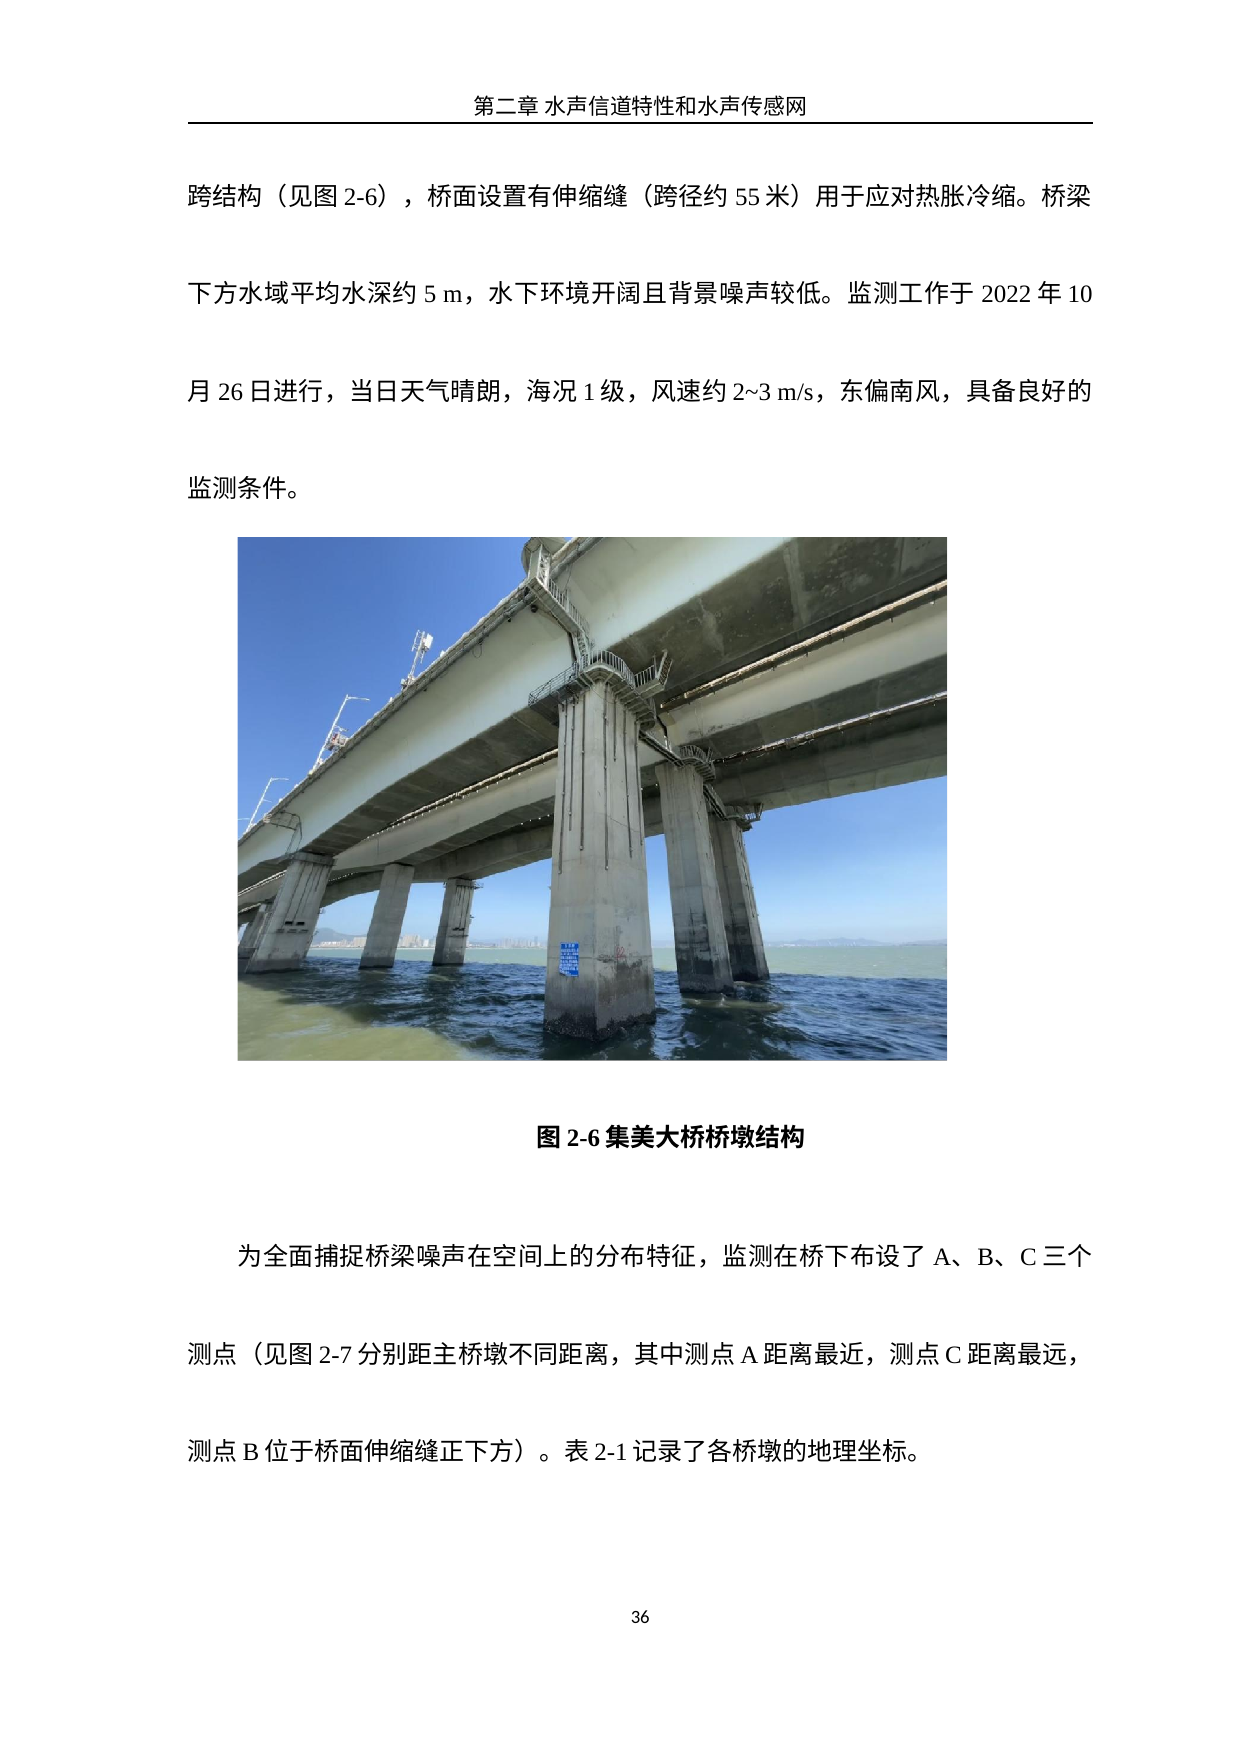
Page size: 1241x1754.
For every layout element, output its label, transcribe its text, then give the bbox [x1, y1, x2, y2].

picture [237, 537, 948, 1061]
text 图2-6集美大桥桥墩结构 [198, 1103, 1093, 1168]
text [187, 162, 1093, 519]
text 为全面捕捉桥梁噪声在空间上的分布特征，监测在桥下布设了A、B、C三个测点（见图2-7分别距主桥墩不同距离，其中测点A距离最近，测点C距离最远，测点B位于桥面伸缩缝正下方）。表2-1记录了各桥墩的地理坐标。 [187, 1222, 1093, 1482]
